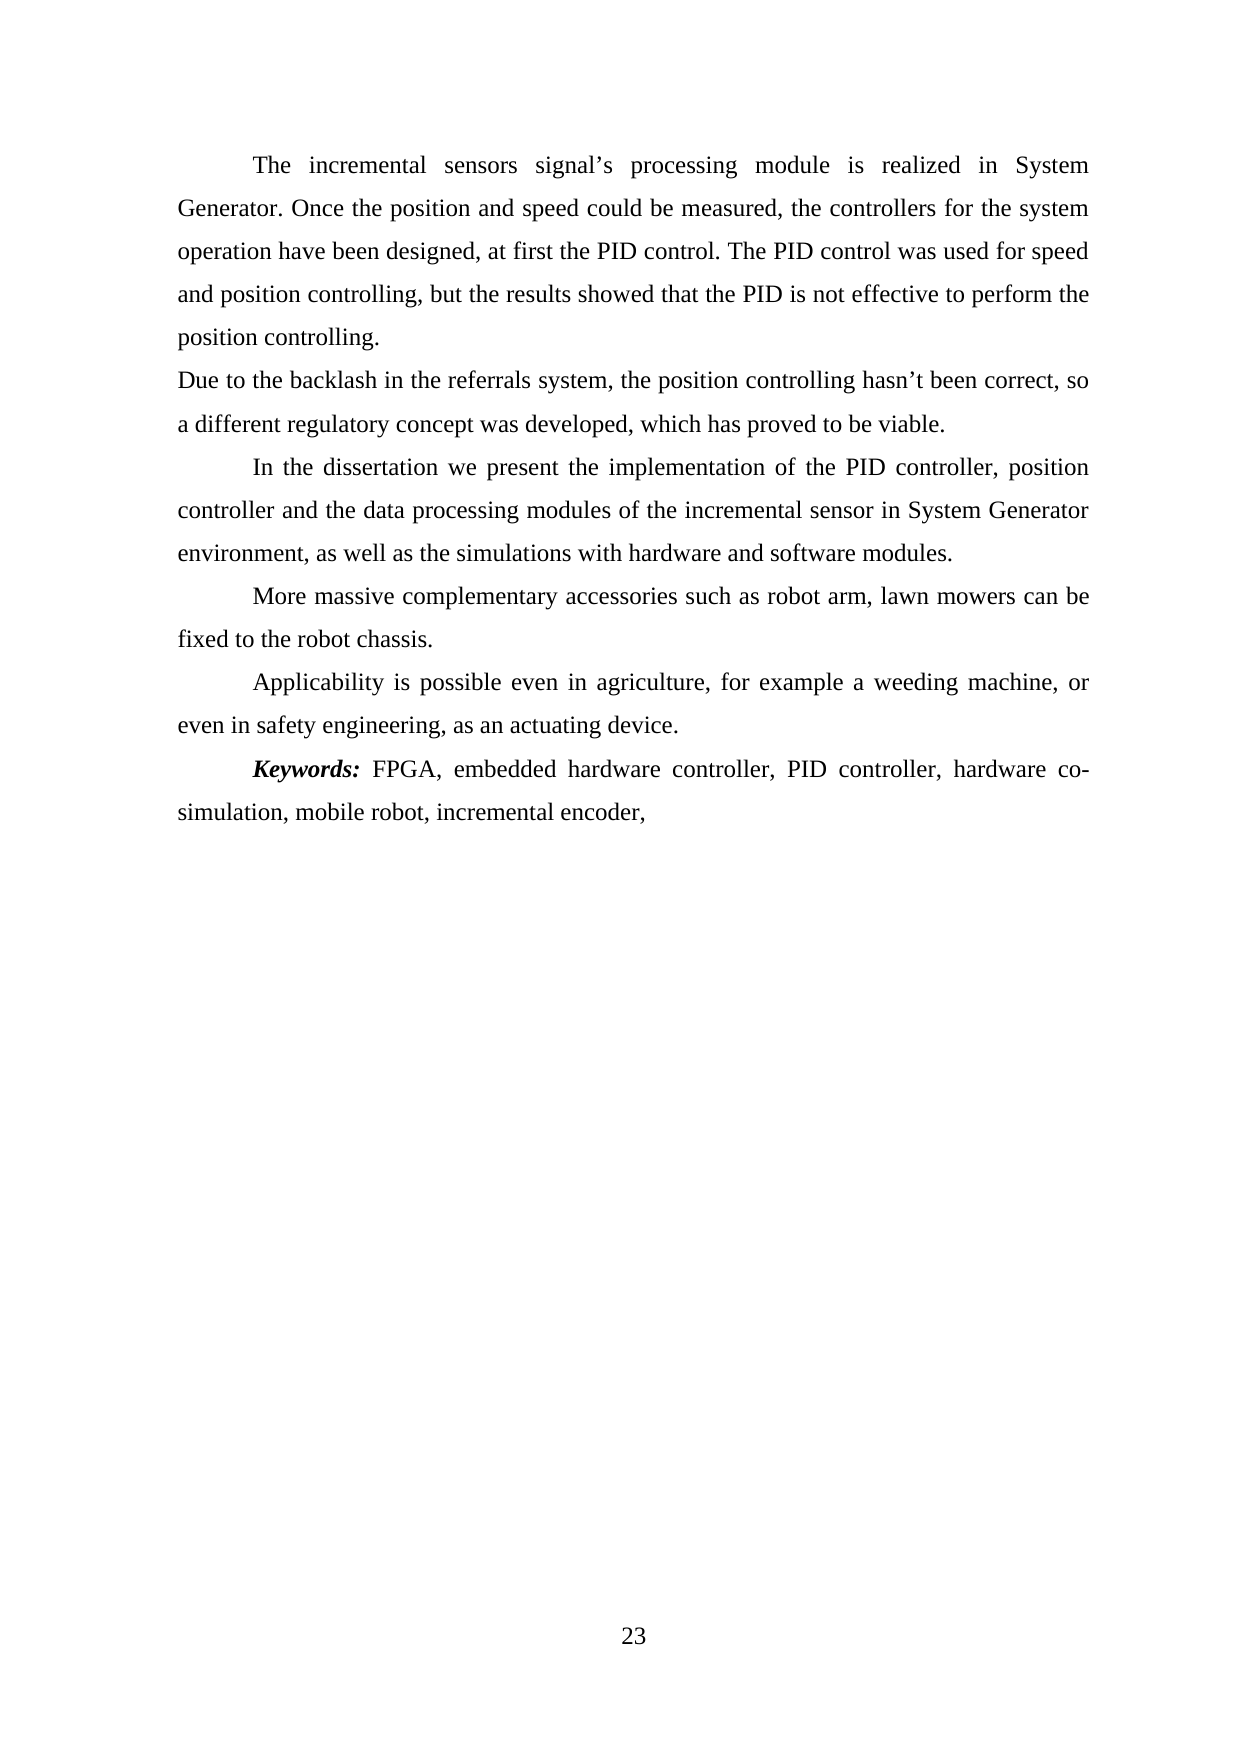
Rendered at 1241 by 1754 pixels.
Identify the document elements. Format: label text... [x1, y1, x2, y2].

text Keywords: FPGA, embedded hardware controller, PID controller, hardware co-simulation, mobile robot, incremental encoder, [177, 754, 1090, 826]
text Applicability is possible even in agriculture, for example a weeding machine, or even in safety engineering, as an actuating device. [177, 667, 1090, 739]
text The incremental sensors signal’s processing module is realized in System Generator. Once the position and speed could be measured, the controllers for the system operation have been designed, at first the PID control. The PID control was used for speed and position controlling, but the results showed that the PID is not effective to perform the position controlling. [177, 150, 1090, 351]
text Due to the backlash in the referrals system, the position controlling hasn’t been correct, so a different regulatory concept was developed, which has proved to be viable. [177, 366, 1090, 437]
text In the dissertation we present the implementation of the PID controller, position controller and the data processing modules of the incremental sensor in System Generator environment, as well as the simulations with hardware and software modules. [177, 452, 1090, 567]
text More massive complementary accessories such as robot arm, lawn mowers can be fixed to the robot chassis. [177, 581, 1090, 653]
